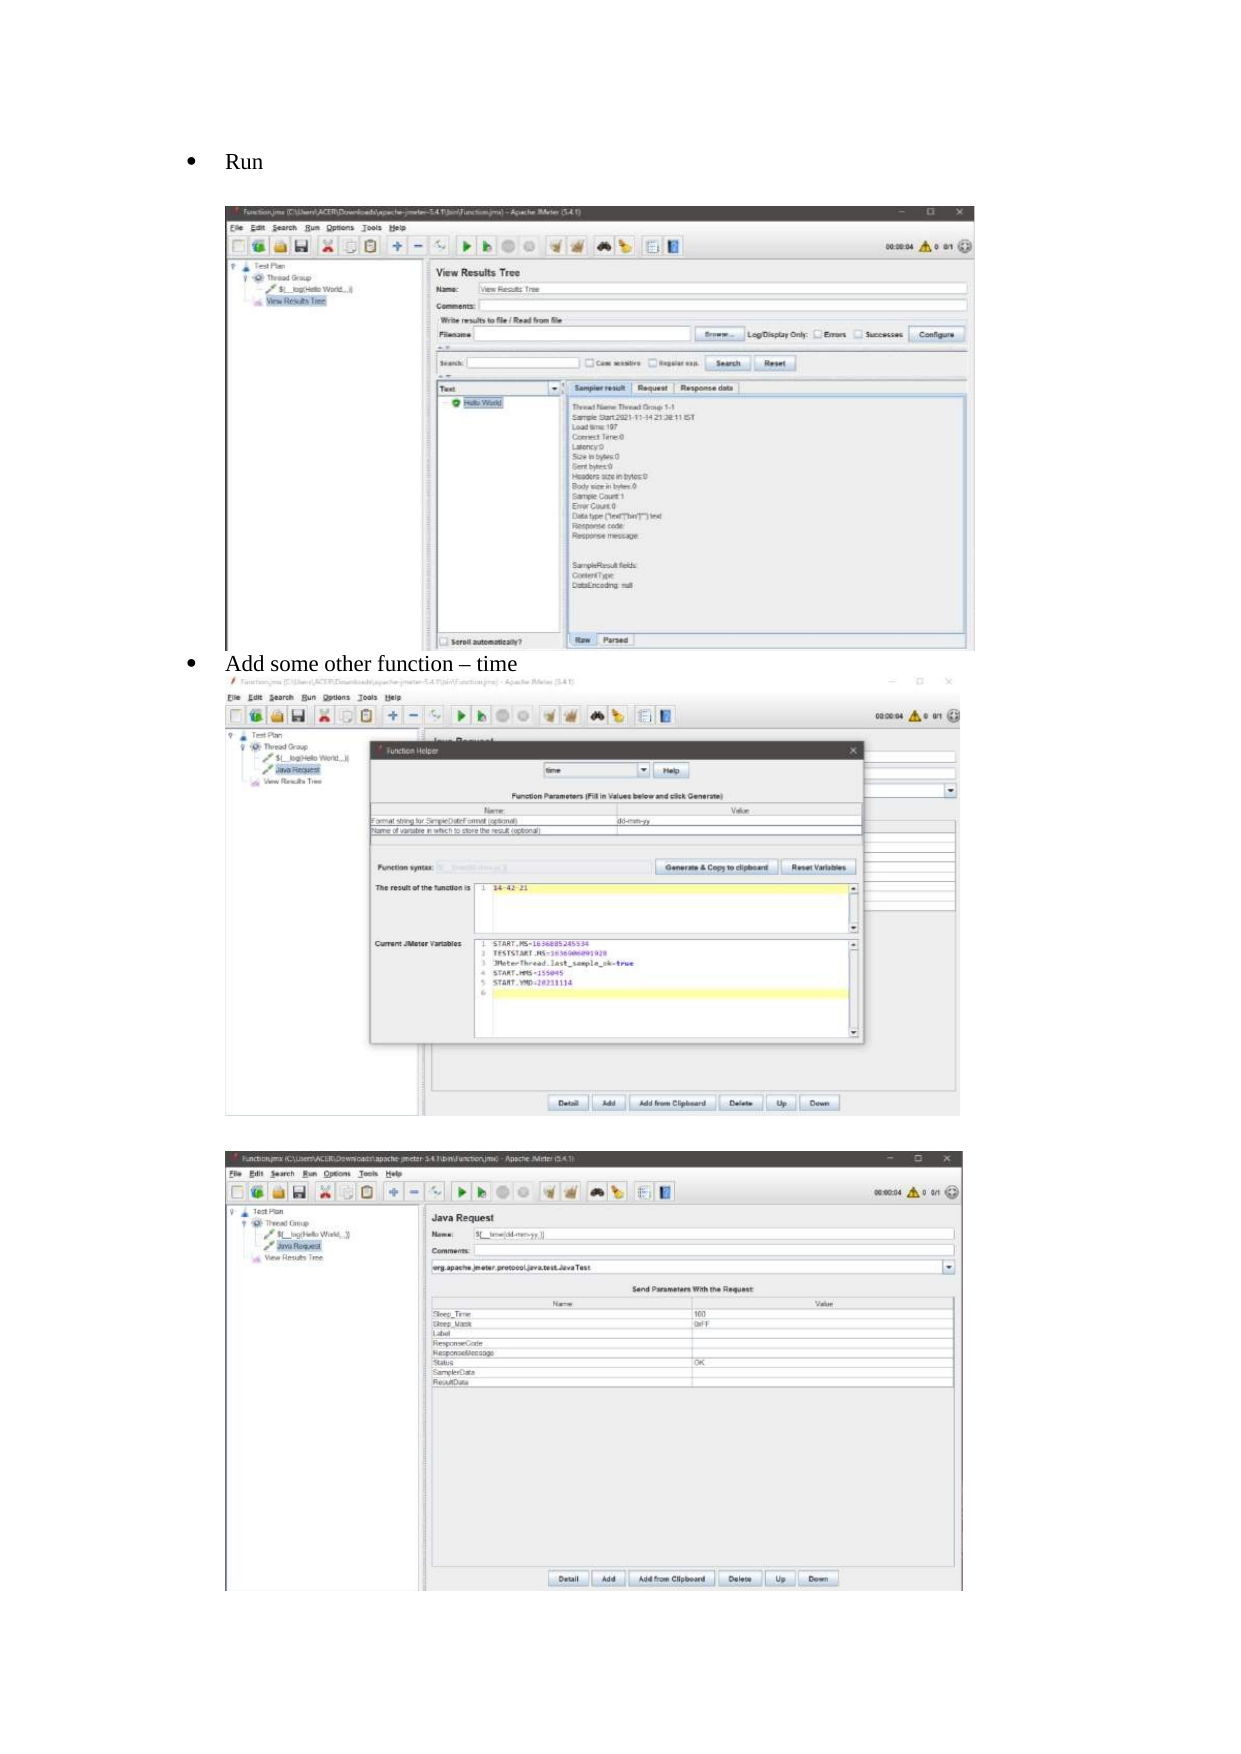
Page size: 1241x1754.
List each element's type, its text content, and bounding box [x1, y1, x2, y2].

list Run [187, 148, 1176, 174]
picture [225, 676, 961, 1116]
picture [225, 206, 975, 651]
picture [225, 1151, 963, 1591]
